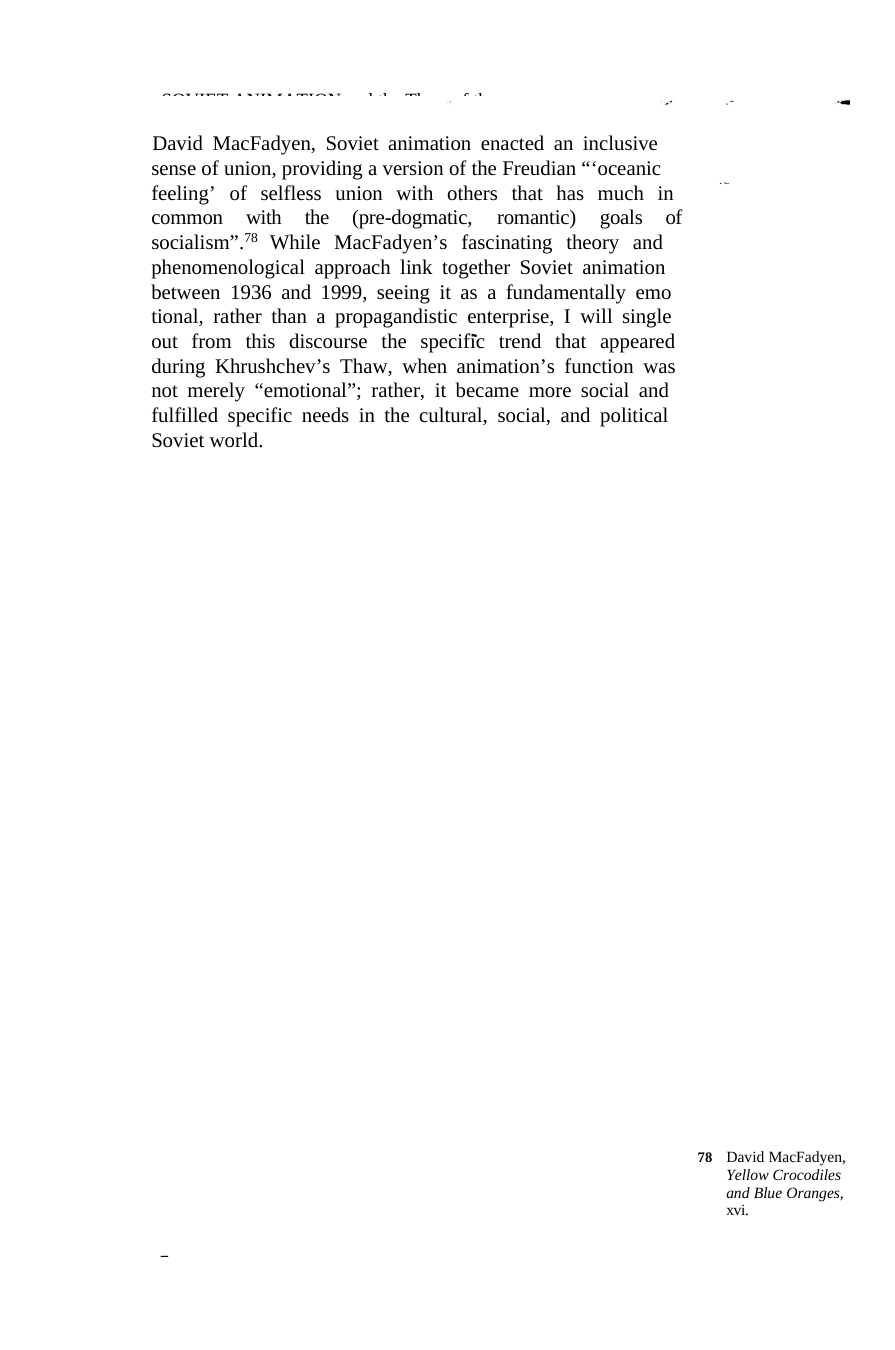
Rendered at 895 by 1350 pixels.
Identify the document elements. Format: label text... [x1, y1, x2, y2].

picture [445, 98, 851, 348]
list David MacFadyen, Yellow Crocodiles and Blue Oranges, xvi. [697, 1149, 848, 1219]
text David MacFadyen, Soviet animation enacted an inclusive sense of union, providing a version of the Freudian “‘oceanic feeling’ of selfless union with others that has much in common with the (pre-dogmatic, romantic) goals of socialism”.78 While MacFadyen’s fascinating theory and phenomenological approach link together Soviet animation between 1936 and 1999, seeing it as a fundamentally emo­ tional, rather than a propagandistic enterprise, I will single out from this discourse the specific trend that appeared during Khrushchev’s Thaw, when animation’s function was not merely “emotional”; rather, it became more social and fulfilled specific needs in the cultural, social, and political Soviet world. [151, 131, 684, 452]
